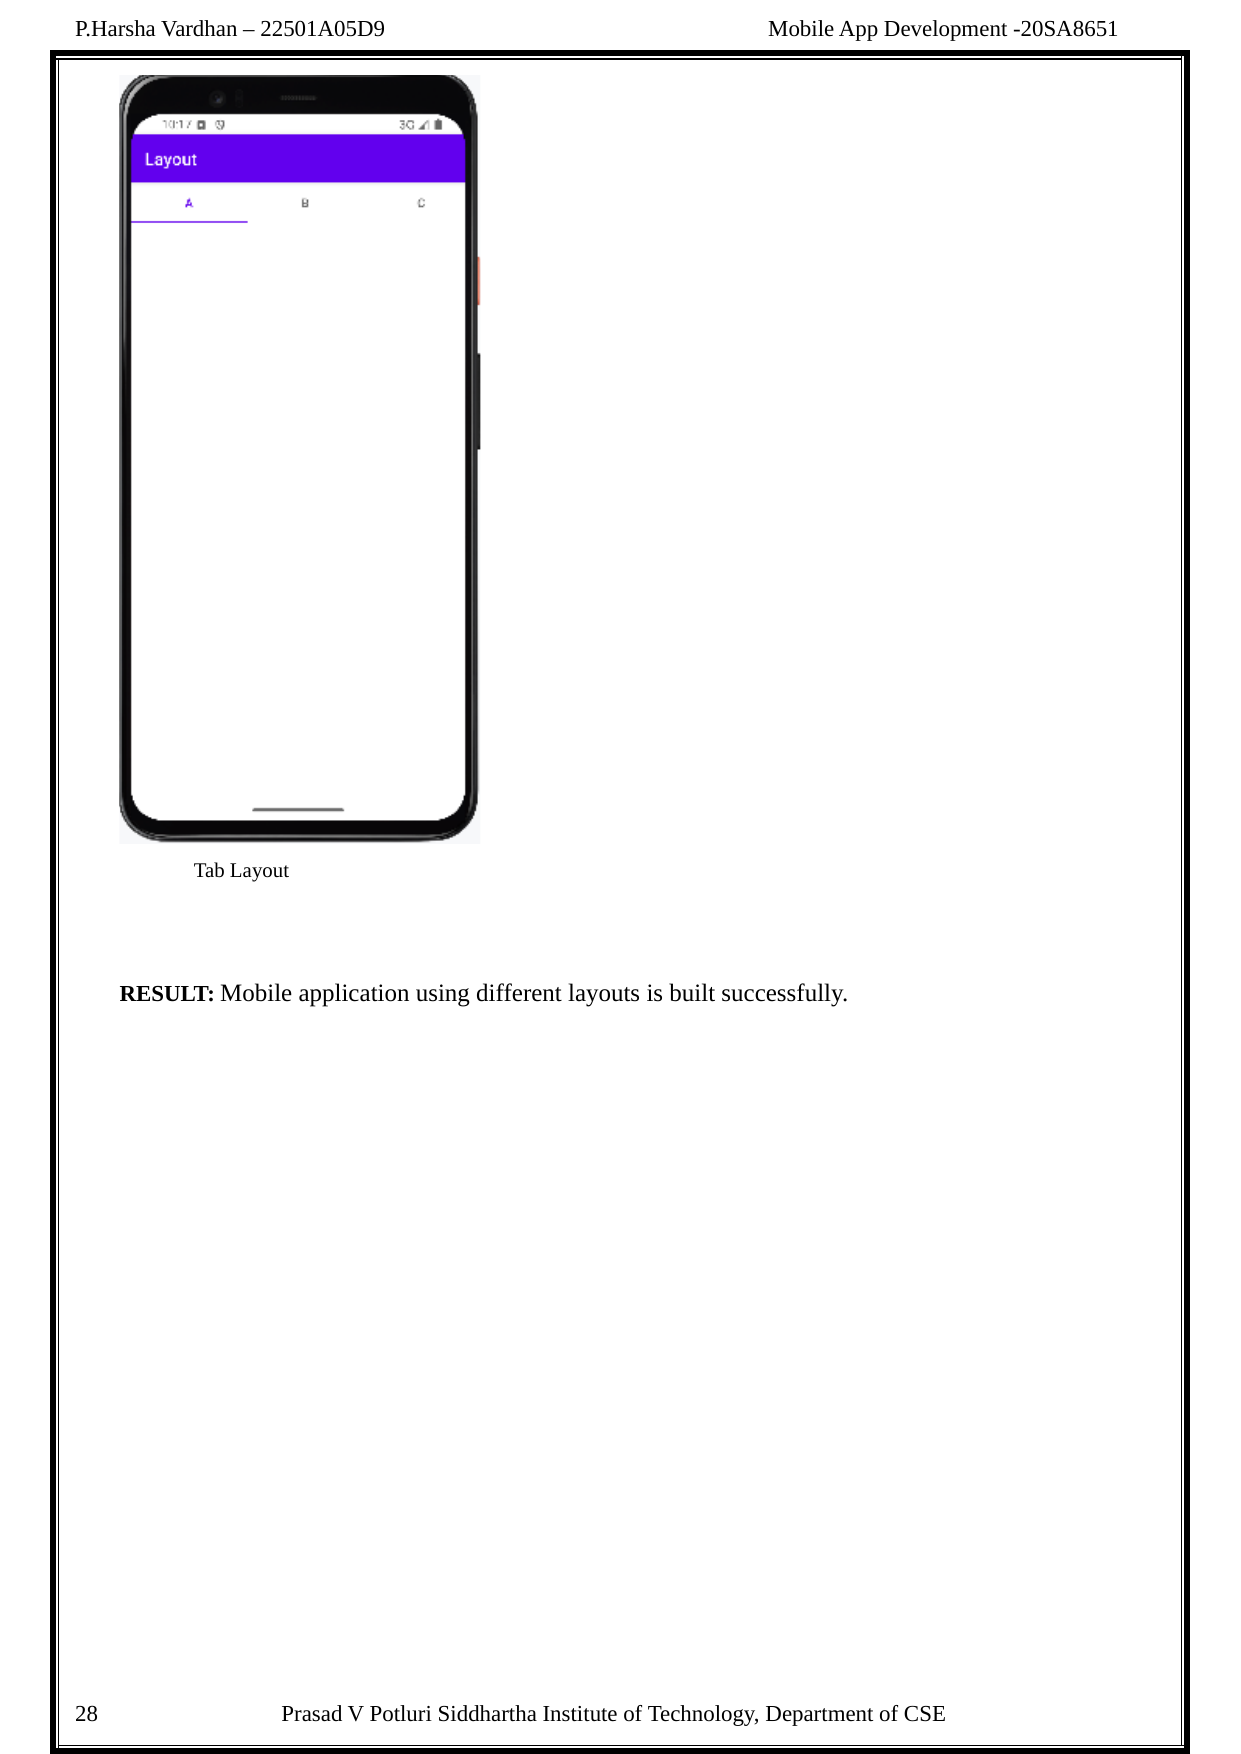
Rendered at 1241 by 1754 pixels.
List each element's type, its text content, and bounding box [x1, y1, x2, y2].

text RESULT: Mobile application using different layouts is built successfully. [119, 978, 1165, 1006]
text Tab Layout [119, 858, 1165, 882]
picture [119, 75, 481, 844]
